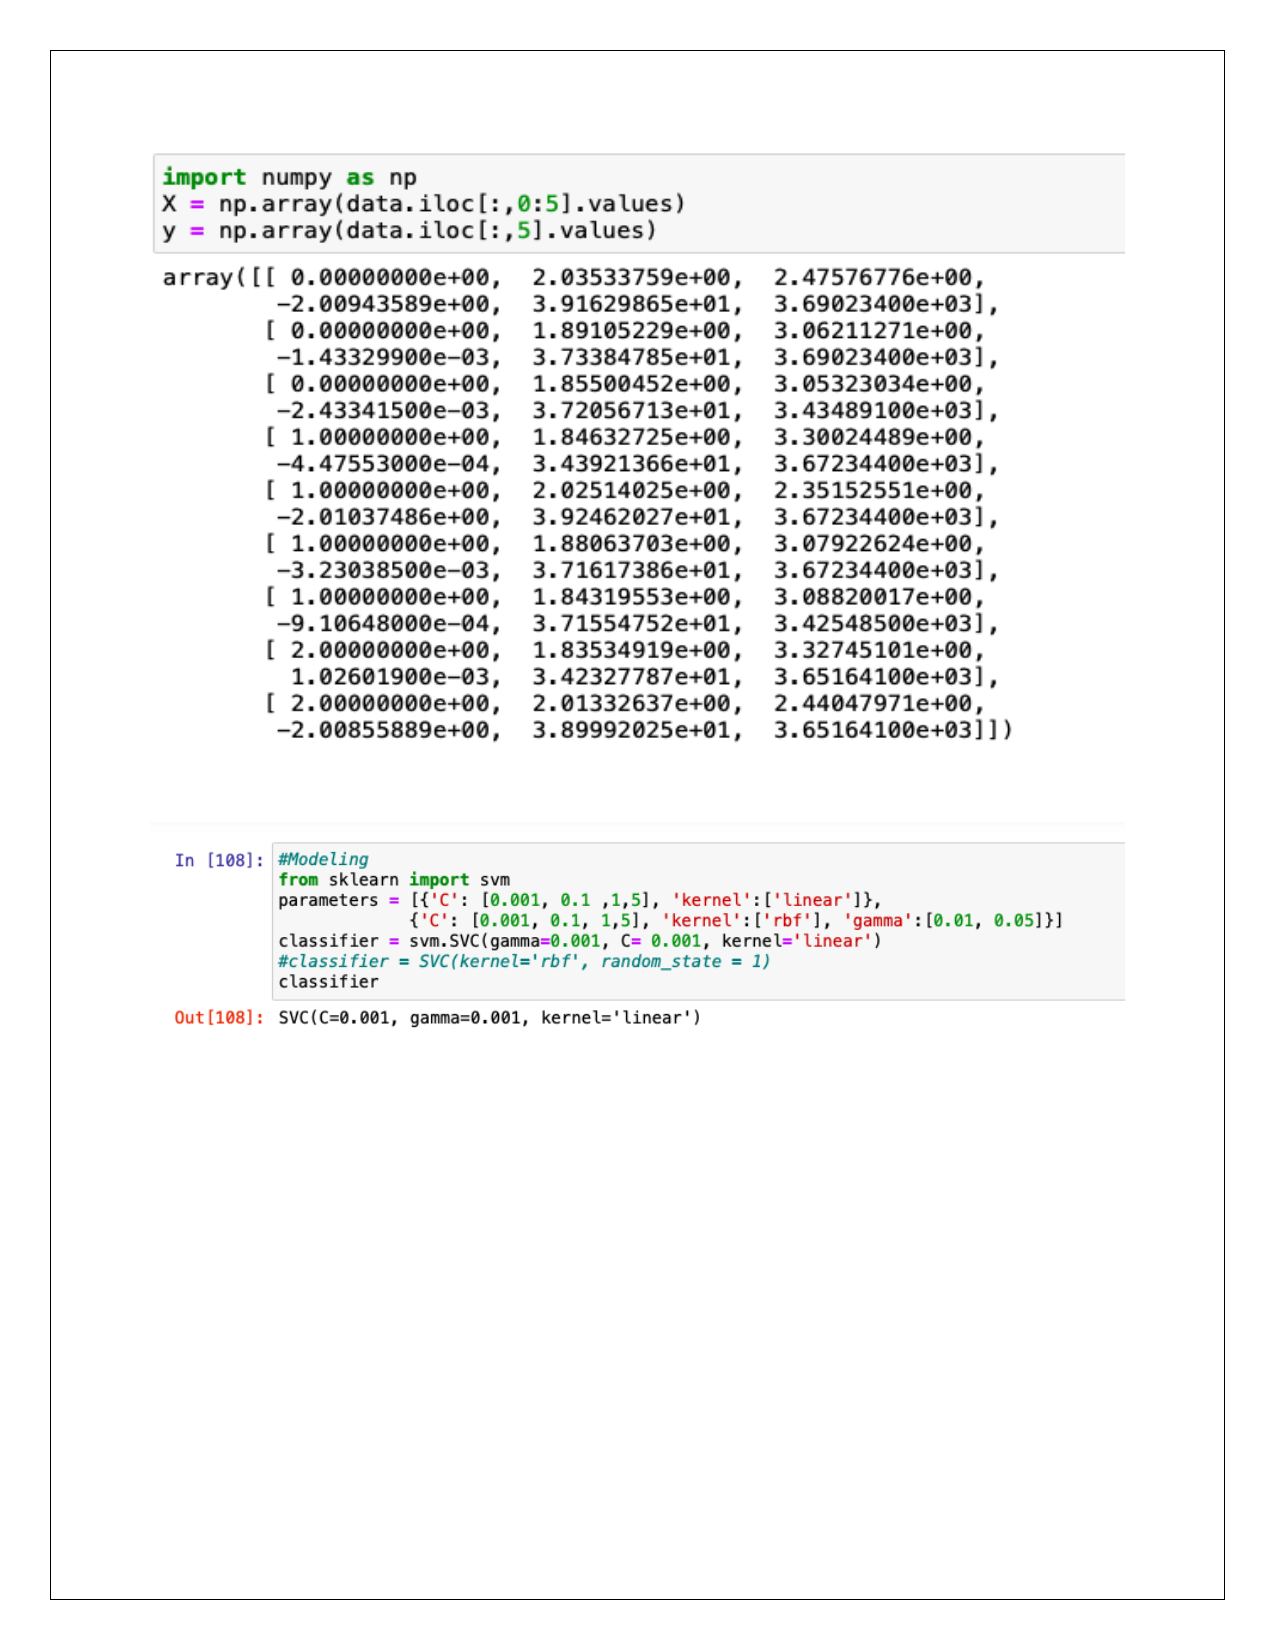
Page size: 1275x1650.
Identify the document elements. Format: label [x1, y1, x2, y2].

picture [150, 150, 1125, 763]
picture [150, 822, 1125, 1050]
